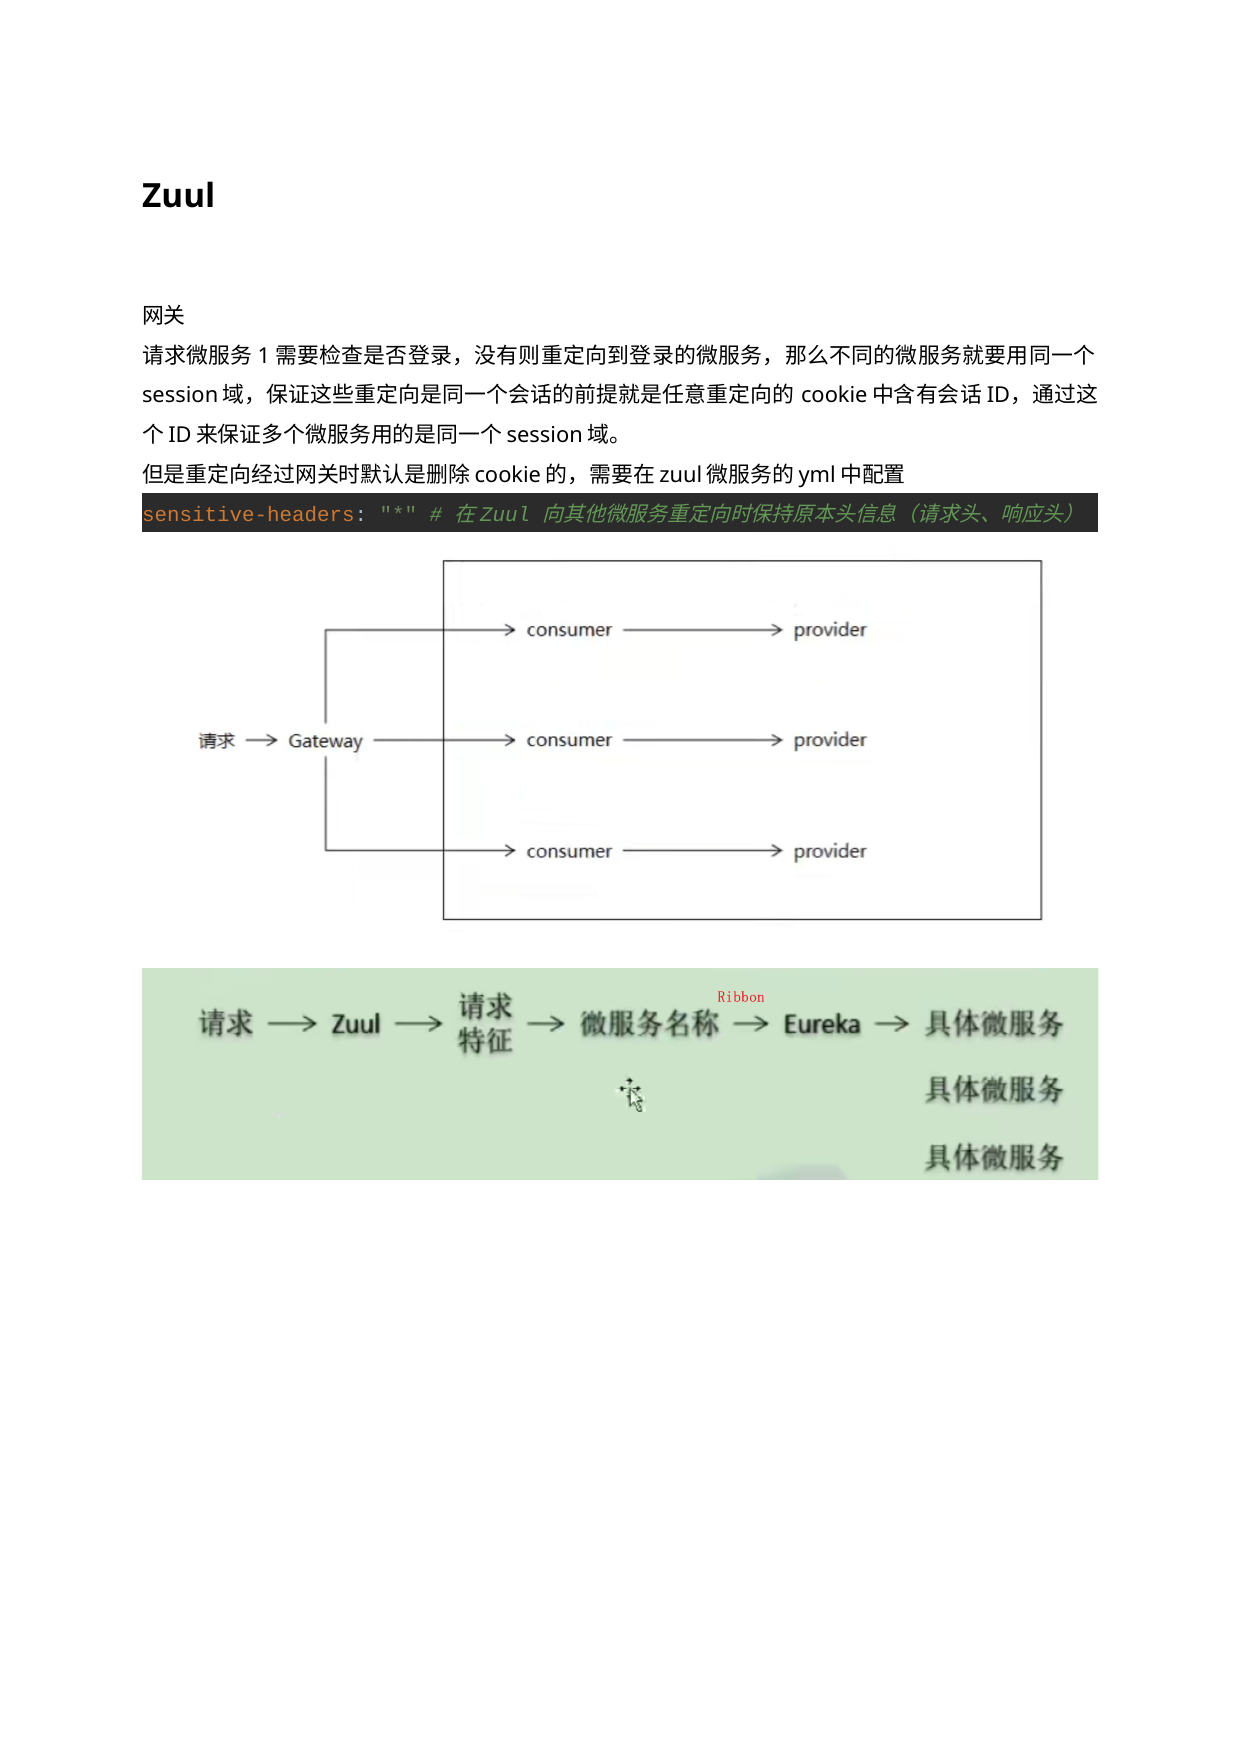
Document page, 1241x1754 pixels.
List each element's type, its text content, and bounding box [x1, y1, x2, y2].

text 网关 [142, 294, 1098, 334]
text sensitive-headers: "*" # 在 Zuul 向其他微服务重定向时保持原本头信息（请求头、响应头） [142, 493, 1098, 532]
text 请求微服务1需要检查是否登录，没有则重定向到登录的微服务，那么不同的微服务就要用同一个session域，保证这些重定向是同一个会话的前提就是任意重定向的cookie中含有会话ID，通过这个ID来保证多个微服务用的是同一个session域。 [142, 334, 1098, 453]
picture [141, 968, 1099, 1180]
subtitle Zuul [142, 154, 1098, 234]
picture [141, 532, 1099, 942]
text 但是重定向经过网关时默认是删除cookie的，需要在zuul微服务的yml中配置 [142, 453, 1098, 493]
